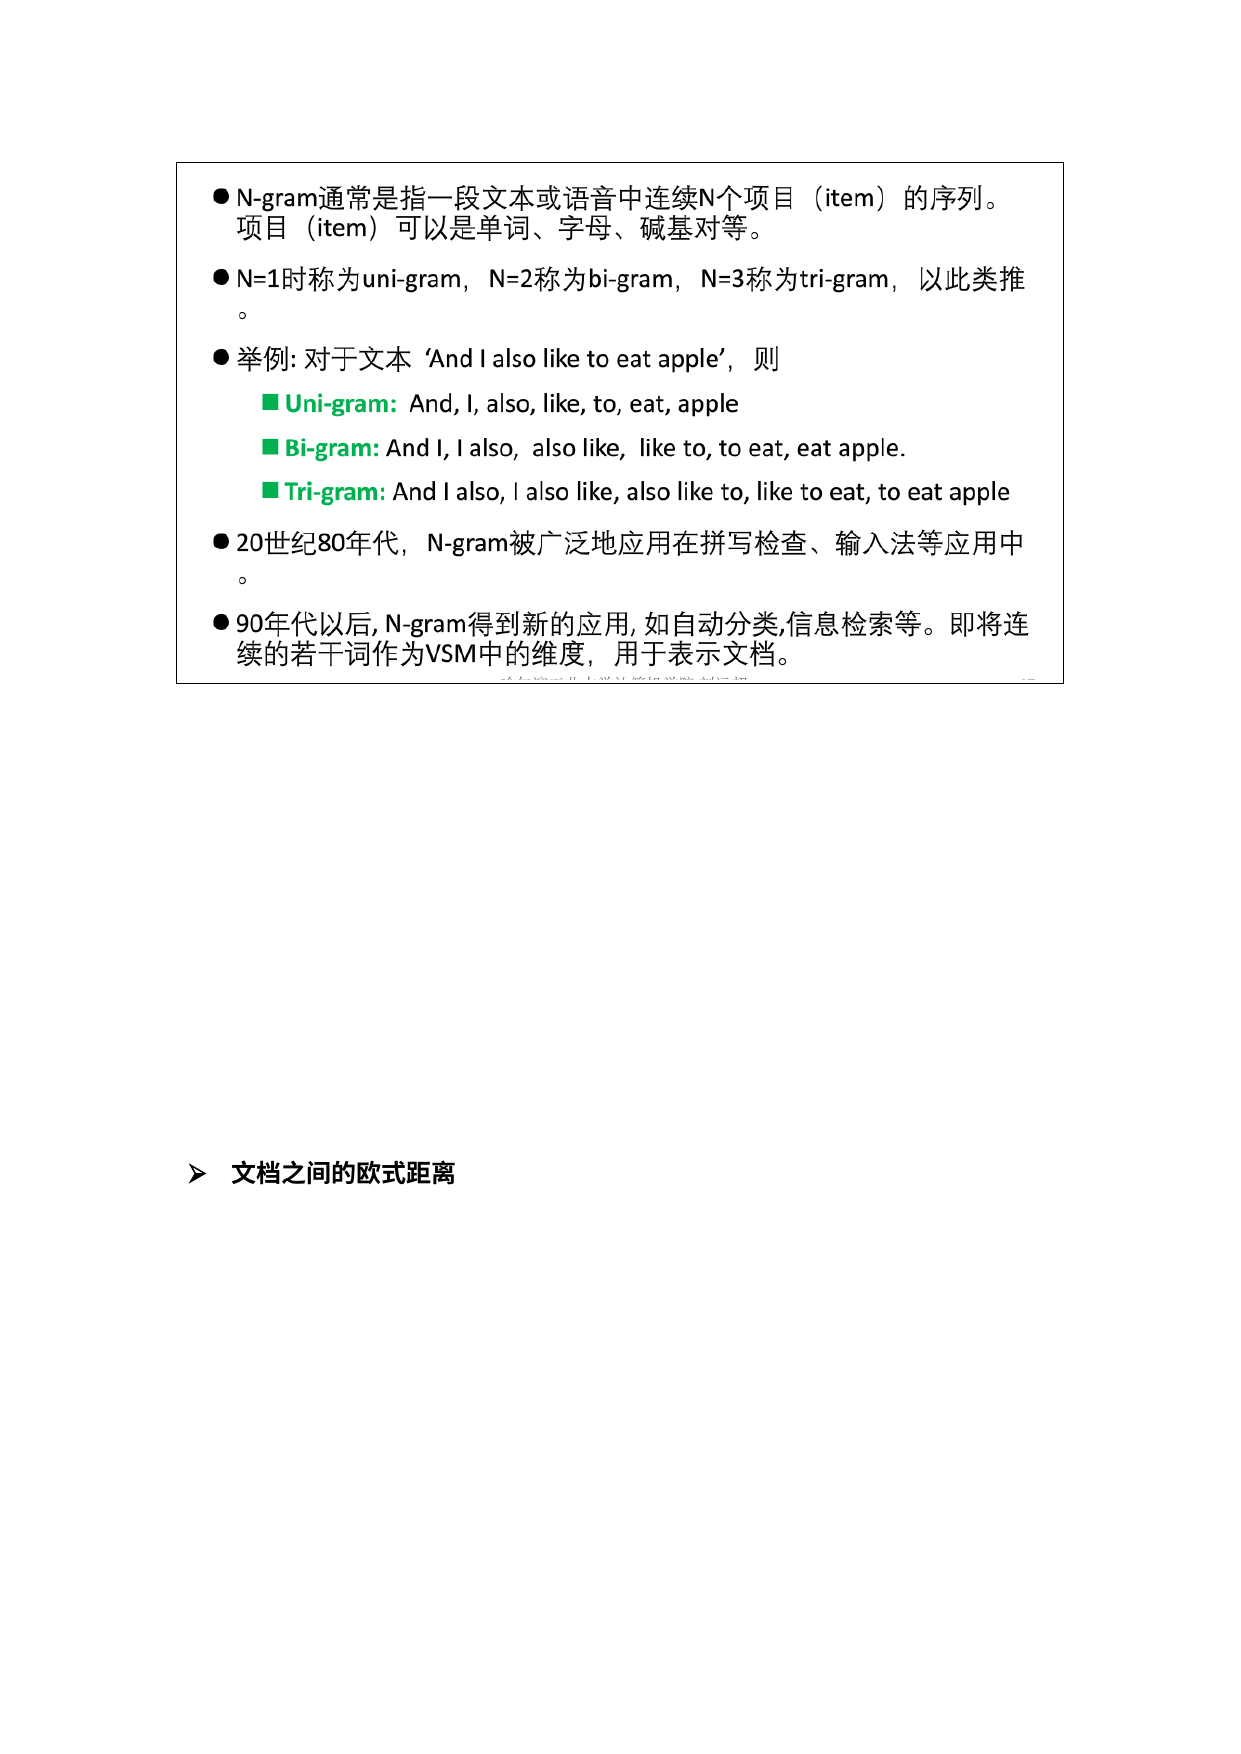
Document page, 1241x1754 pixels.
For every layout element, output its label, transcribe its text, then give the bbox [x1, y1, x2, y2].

list 文档之间的欧式距离 [187, 1139, 1053, 1204]
picture [187, 163, 1053, 680]
table_header [177, 163, 1063, 683]
